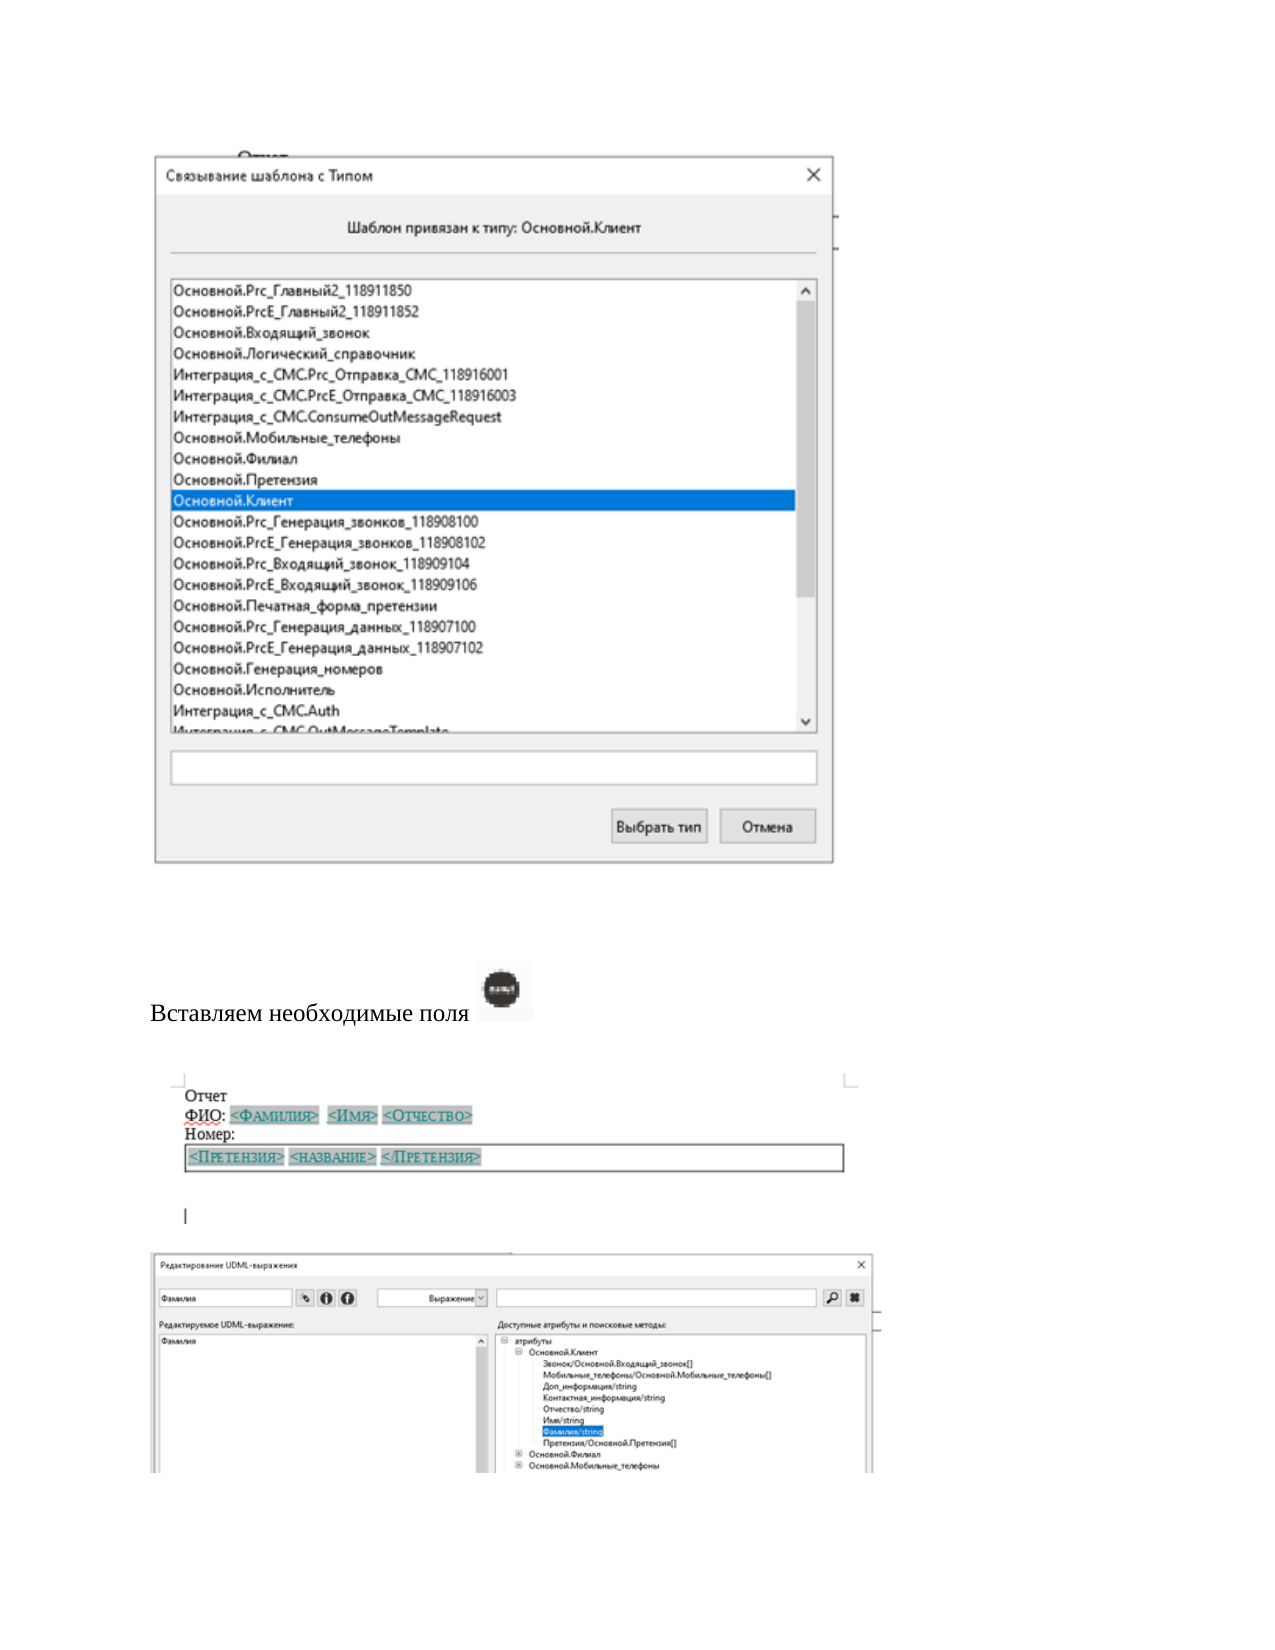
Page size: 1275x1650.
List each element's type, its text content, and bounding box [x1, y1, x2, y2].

picture [150, 1056, 882, 1224]
text Вставляем необходимые поля [150, 959, 1125, 1027]
picture [150, 150, 839, 872]
picture [475, 958, 534, 1022]
picture [150, 1252, 882, 1473]
